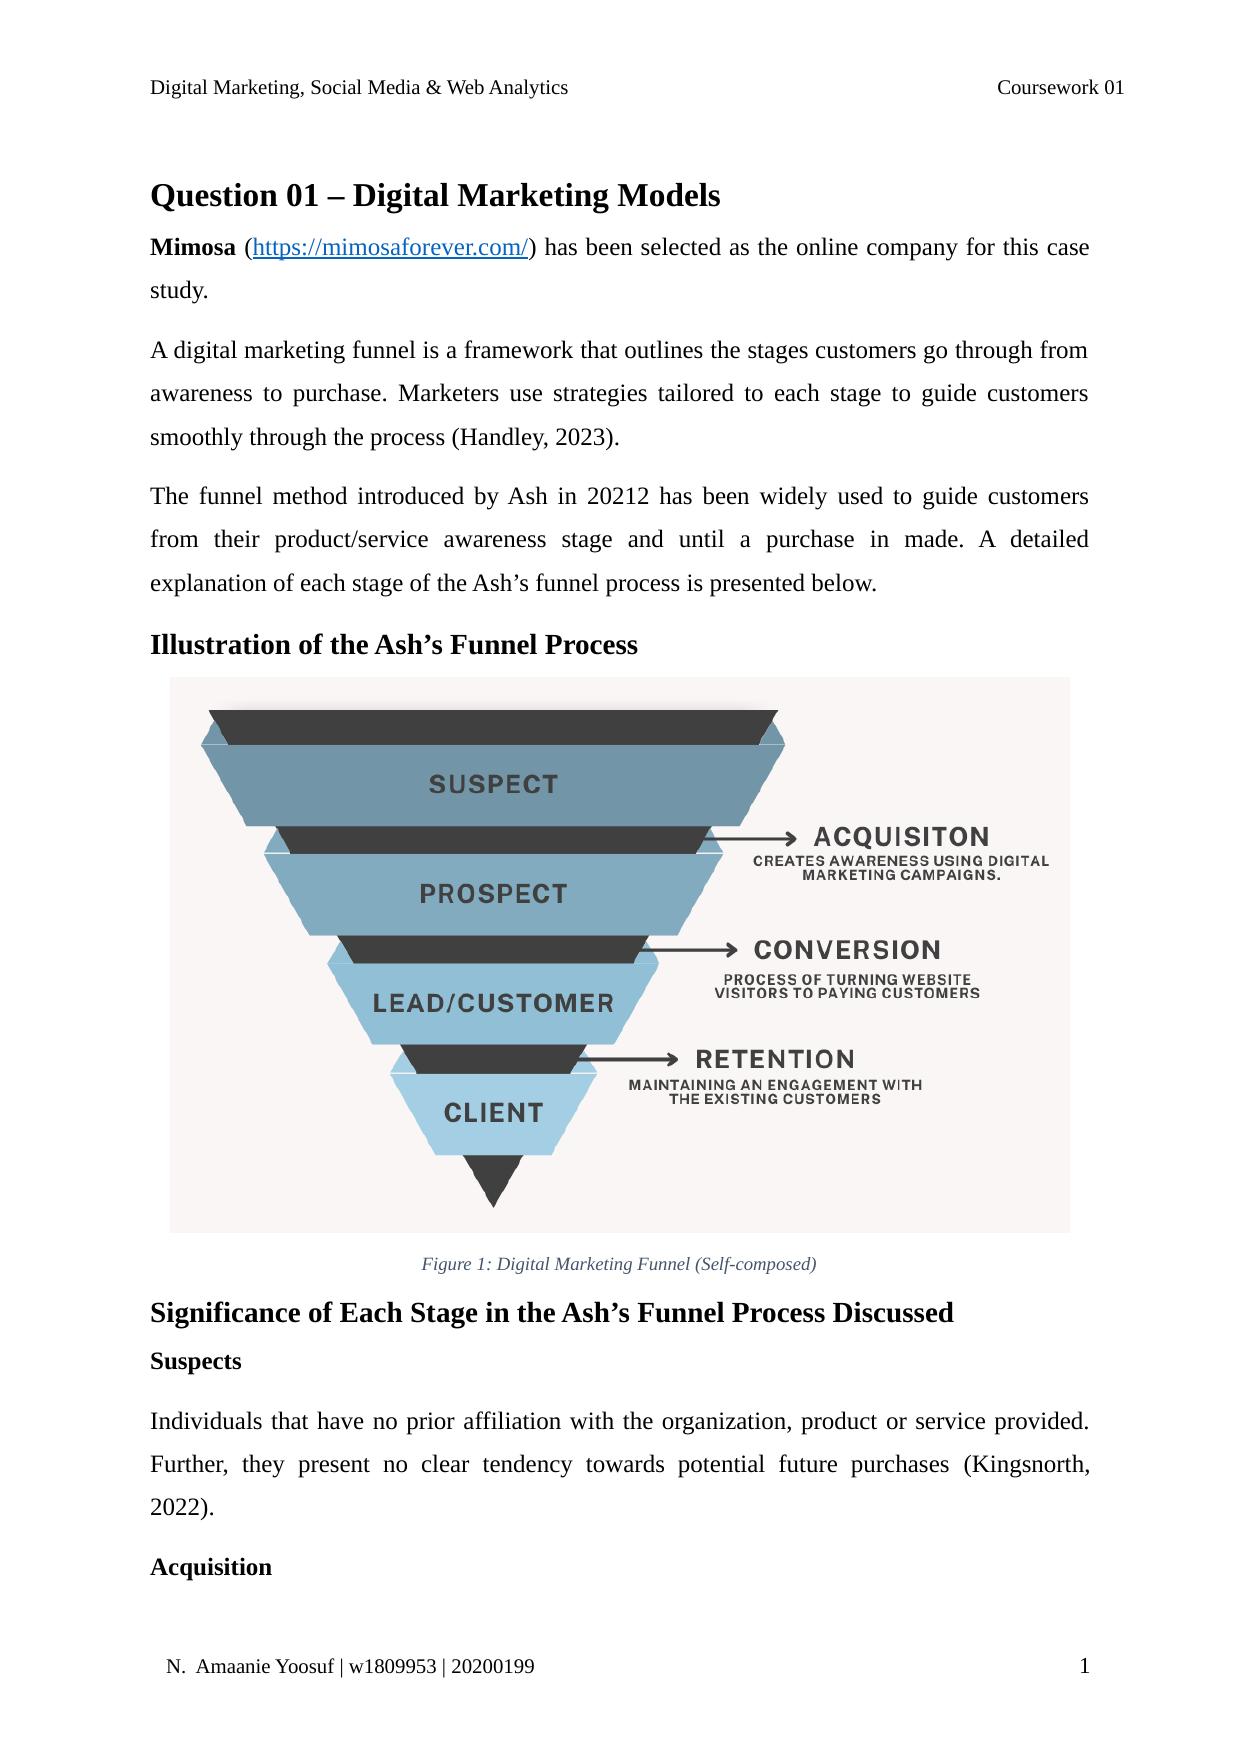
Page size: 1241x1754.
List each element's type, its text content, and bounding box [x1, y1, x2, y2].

text The funnel method introduced by Ash in 20212 has been widely used to guide customers from their product/service awareness stage and until a purchase in made. A detailed explanation of each stage of the Ash’s funnel process is presented below. [150, 481, 1090, 596]
text Mimosa (https://mimosaforever.com/) has been selected as the online company for this case study. [150, 232, 1090, 304]
text Suspects [150, 1346, 1090, 1375]
subtitle Significance of Each Stage in the Ash’s Funnel Process Discussed [150, 1296, 1090, 1329]
text Individuals that have no prior affiliation with the organization, product or service provided. Further, they present no clear tendency towards potential future purchases (Kingsnorth, 2022). [150, 1406, 1090, 1521]
picture [170, 677, 1071, 1233]
subtitle Question 01 – Digital Marketing Models [150, 175, 1090, 213]
text Figure 1: Digital Marketing Funnel (Self-composed) [150, 1253, 1090, 1275]
text A digital marketing funnel is a framework that outlines the stages customers go through from awareness to purchase. Marketers use strategies tailored to each stage to guide customers smoothly through the process (Handley, 2023). [150, 335, 1090, 450]
subtitle Illustration of the Ash’s Funnel Process [150, 627, 1090, 661]
text Acquisition [150, 1552, 1090, 1581]
